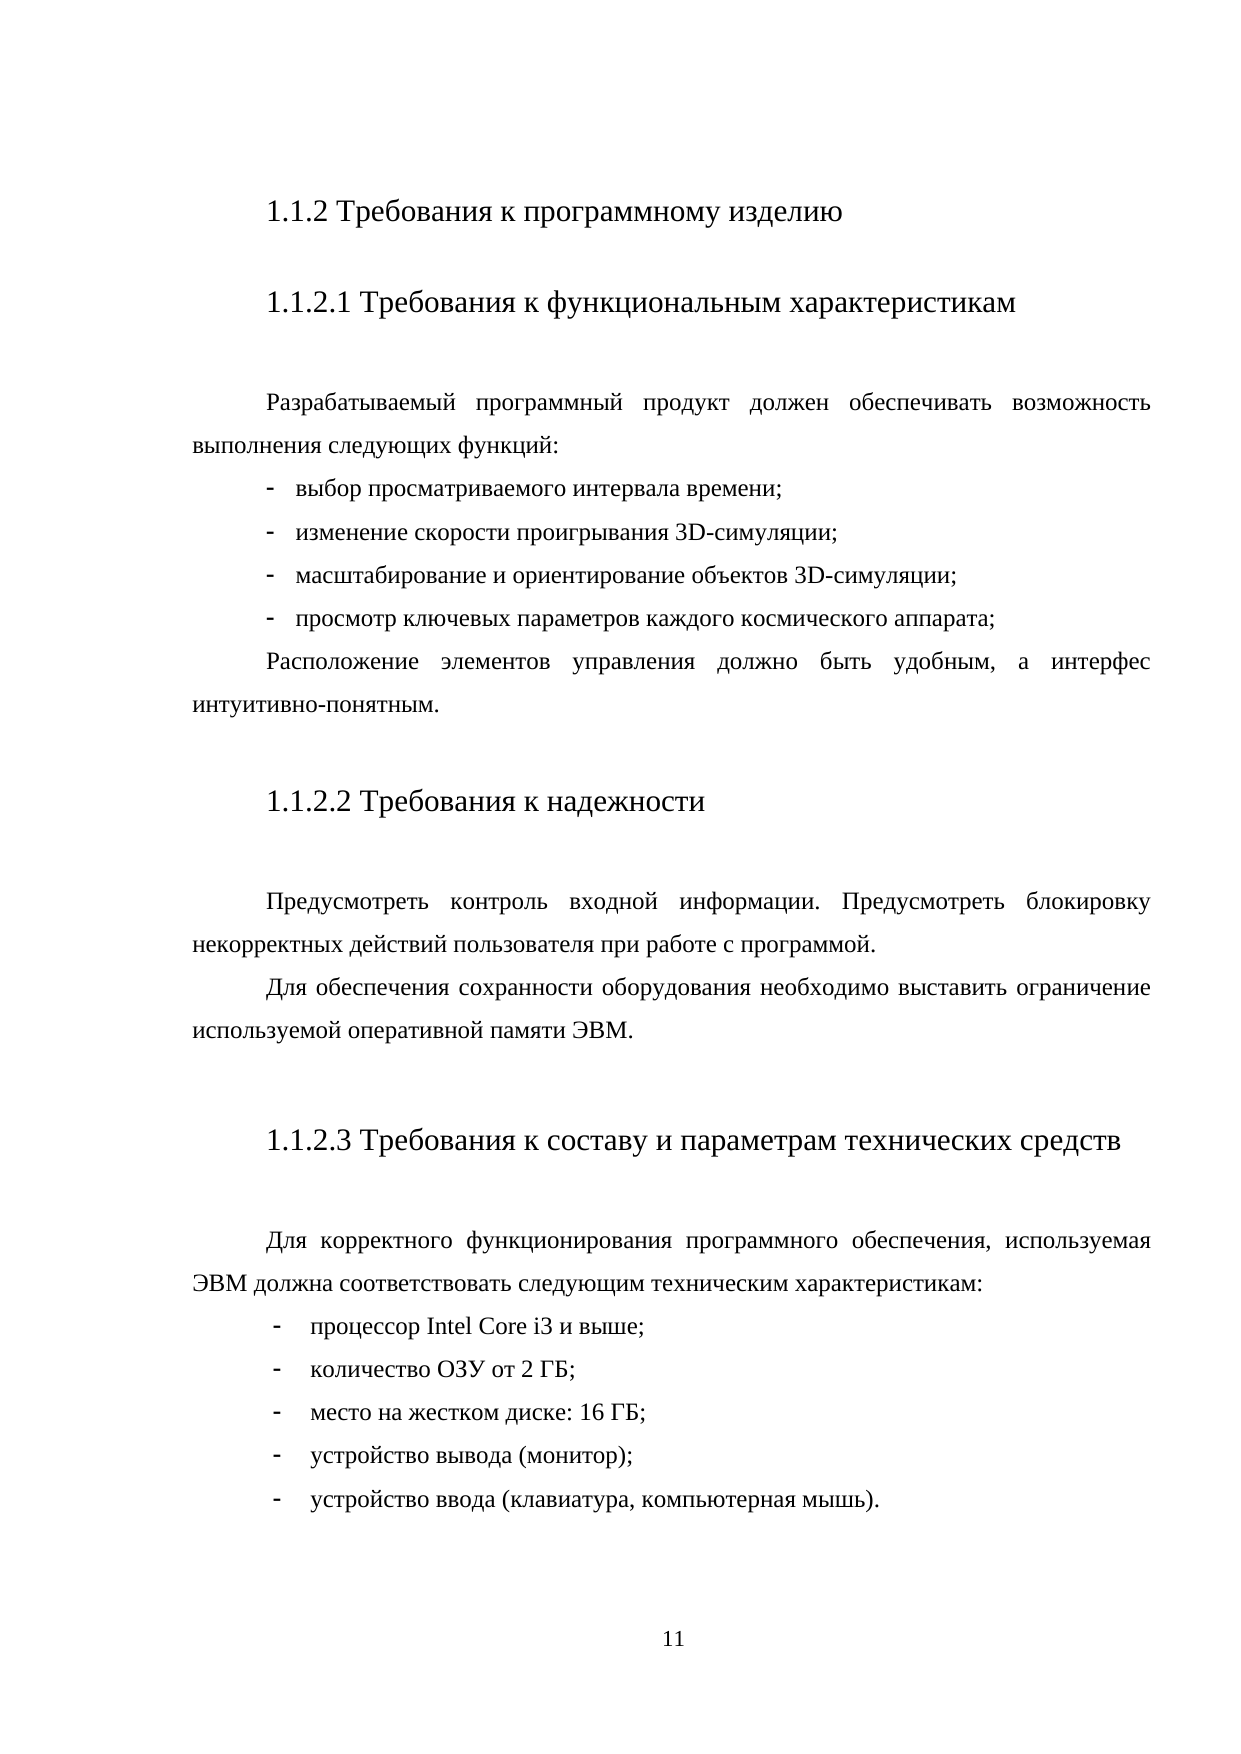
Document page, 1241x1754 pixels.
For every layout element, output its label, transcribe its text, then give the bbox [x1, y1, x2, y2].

list устройство вывода (монитор); [273, 1441, 1152, 1469]
list устройство ввода (клавиатура, компьютерная мышь). [273, 1484, 1152, 1512]
text 1.1.2.3 Требования к составу и параметрам технических средств [192, 1121, 1152, 1157]
list процессор Intel Core i3 и выше; [273, 1311, 1152, 1340]
text 1.1.2.2 Требования к надежности [192, 782, 1152, 818]
text Разрабатываемый программный продукт должен обеспечивать возможность выполнения следующих функций: [192, 387, 1152, 459]
text Расположение элементов управления должно быть удобным, а интерфес интуитивно-понятным. [192, 646, 1152, 718]
list просмотр ключевых параметров каждого космического аппарата; [266, 603, 1152, 632]
list изменение скорости проигрывания 3D-симуляции; [266, 517, 1152, 545]
list выбор просматриваемого интервала времени; [266, 473, 1152, 502]
list масштабирование и ориентирование объектов 3D-симуляции; [266, 560, 1152, 588]
text Для корректного функционирования программного обеспечения, используемая ЭВМ должна соответствовать следующим техническим характеристикам: [192, 1225, 1152, 1297]
text 1.1.2.1 Требования к функциональным характеристикам [177, 283, 1152, 319]
text 1.1.2 Требования к программному изделию [177, 192, 1152, 228]
list количество ОЗУ от 2 ГБ; [273, 1354, 1152, 1383]
text Предусмотреть контроль входной информации. Предусмотреть блокировку некорректных действий пользователя при работе с программой. [192, 886, 1152, 958]
list место на жестком диске: 16 ГБ; [273, 1397, 1152, 1426]
text Для обеспечения сохранности оборудования необходимо выставить ограничение используемой оперативной памяти ЭВМ. [192, 972, 1152, 1044]
